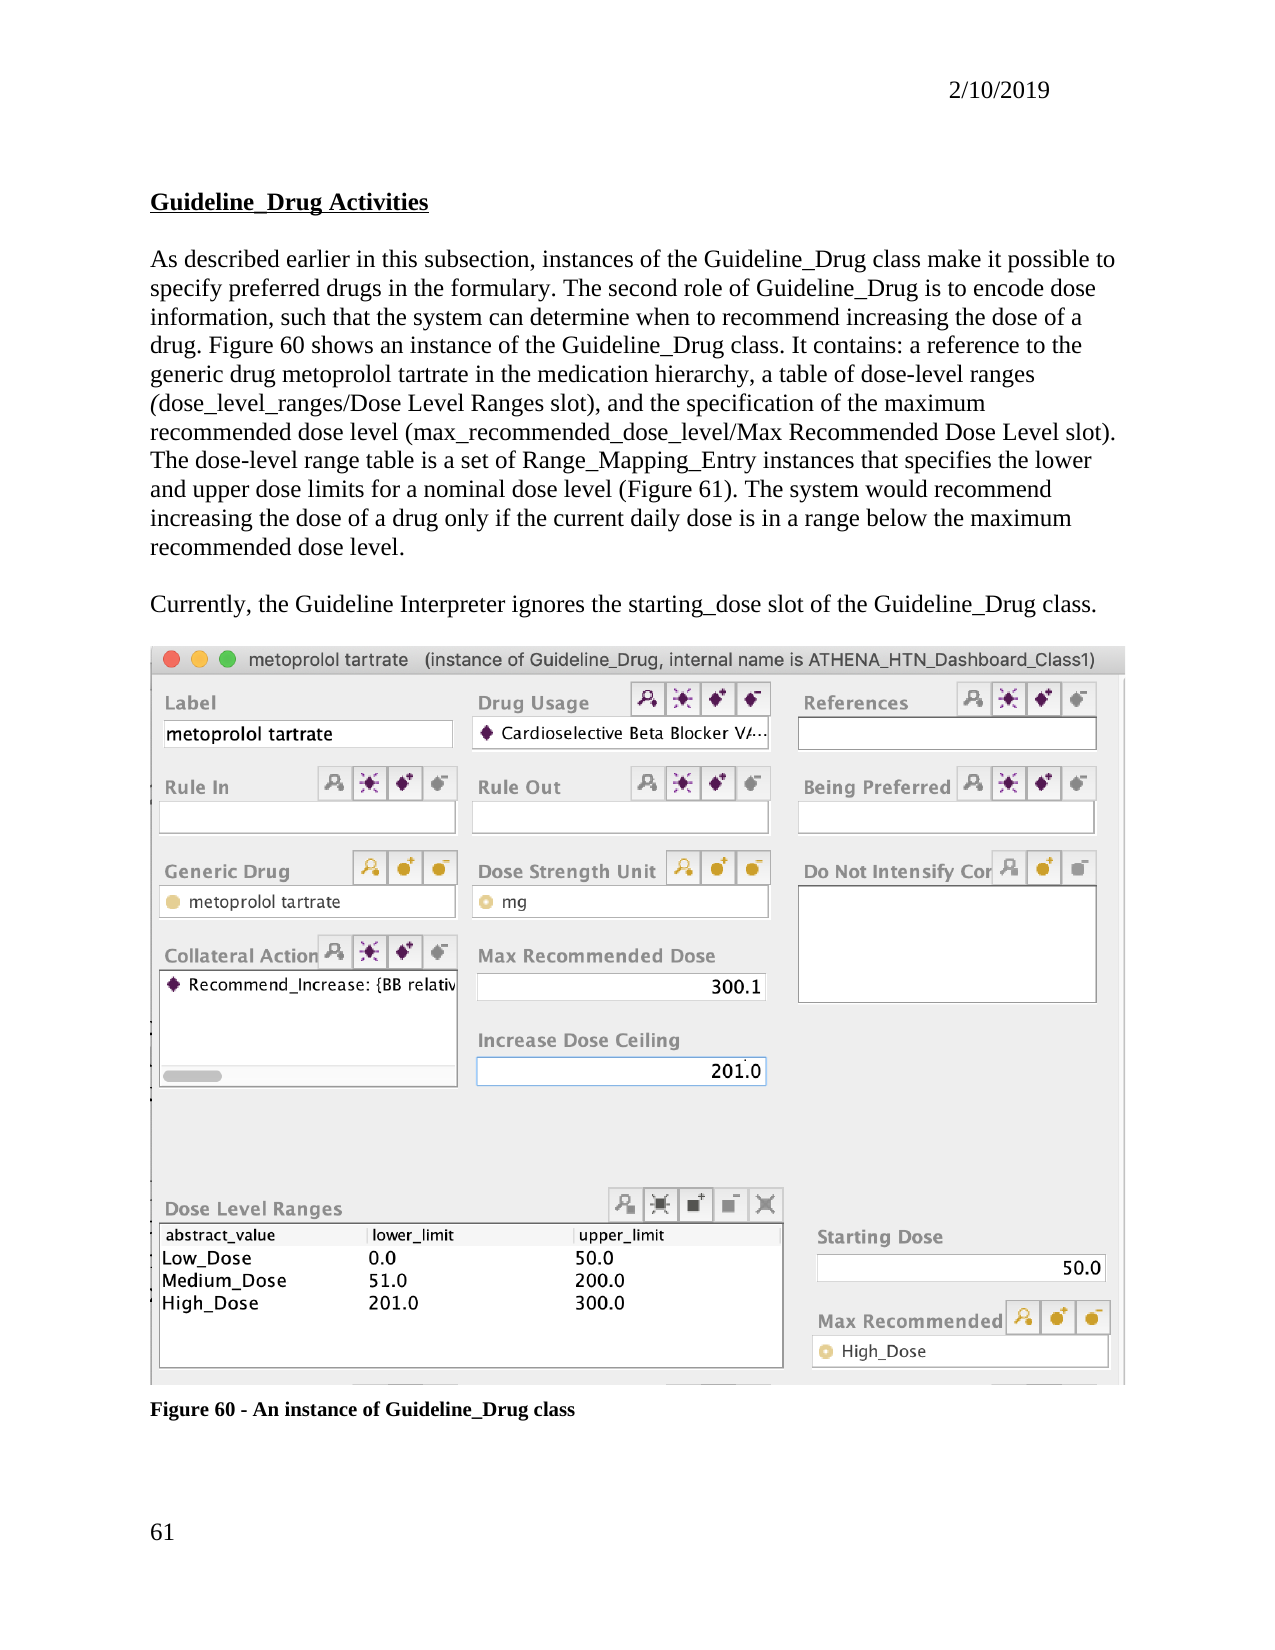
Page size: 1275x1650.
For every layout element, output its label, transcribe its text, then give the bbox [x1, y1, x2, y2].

text As described earlier in this subsection, instances of the Guideline_Drug class make it possible to specify preferred drugs in the formulary. The second role of Guideline_Drug is to encode dose information, such that the system can determine when to recommend increasing the dose of a drug. Figure 60 shows an instance of the Guideline_Drug class. It contains: a reference to the generic drug metoprolol tartrate in the medication hierarchy, a table of dose-level ranges (dose_level_ranges/Dose Level Ranges slot), and the specification of the maximum recommended dose level (max_recommended_dose_level/Max Recommended Dose Level slot). The dose-level range table is a set of Range_Mapping_Entry instances that specifies the lower and upper dose limits for a nominal dose level (Figure 61). The system would recommend increasing the dose of a drug only if the current daily dose is in a range below the maximum recommended dose level. [150, 244, 1125, 560]
text Figure 60 - An instance of Guideline_Drug class [150, 1397, 1125, 1421]
picture [150, 646, 1125, 1385]
text Currently, the Guideline Interpreter ignores the starting_dose slot of the Guideline_Drug class. [150, 589, 1125, 618]
text Guideline_Drug Activities [150, 187, 1125, 215]
